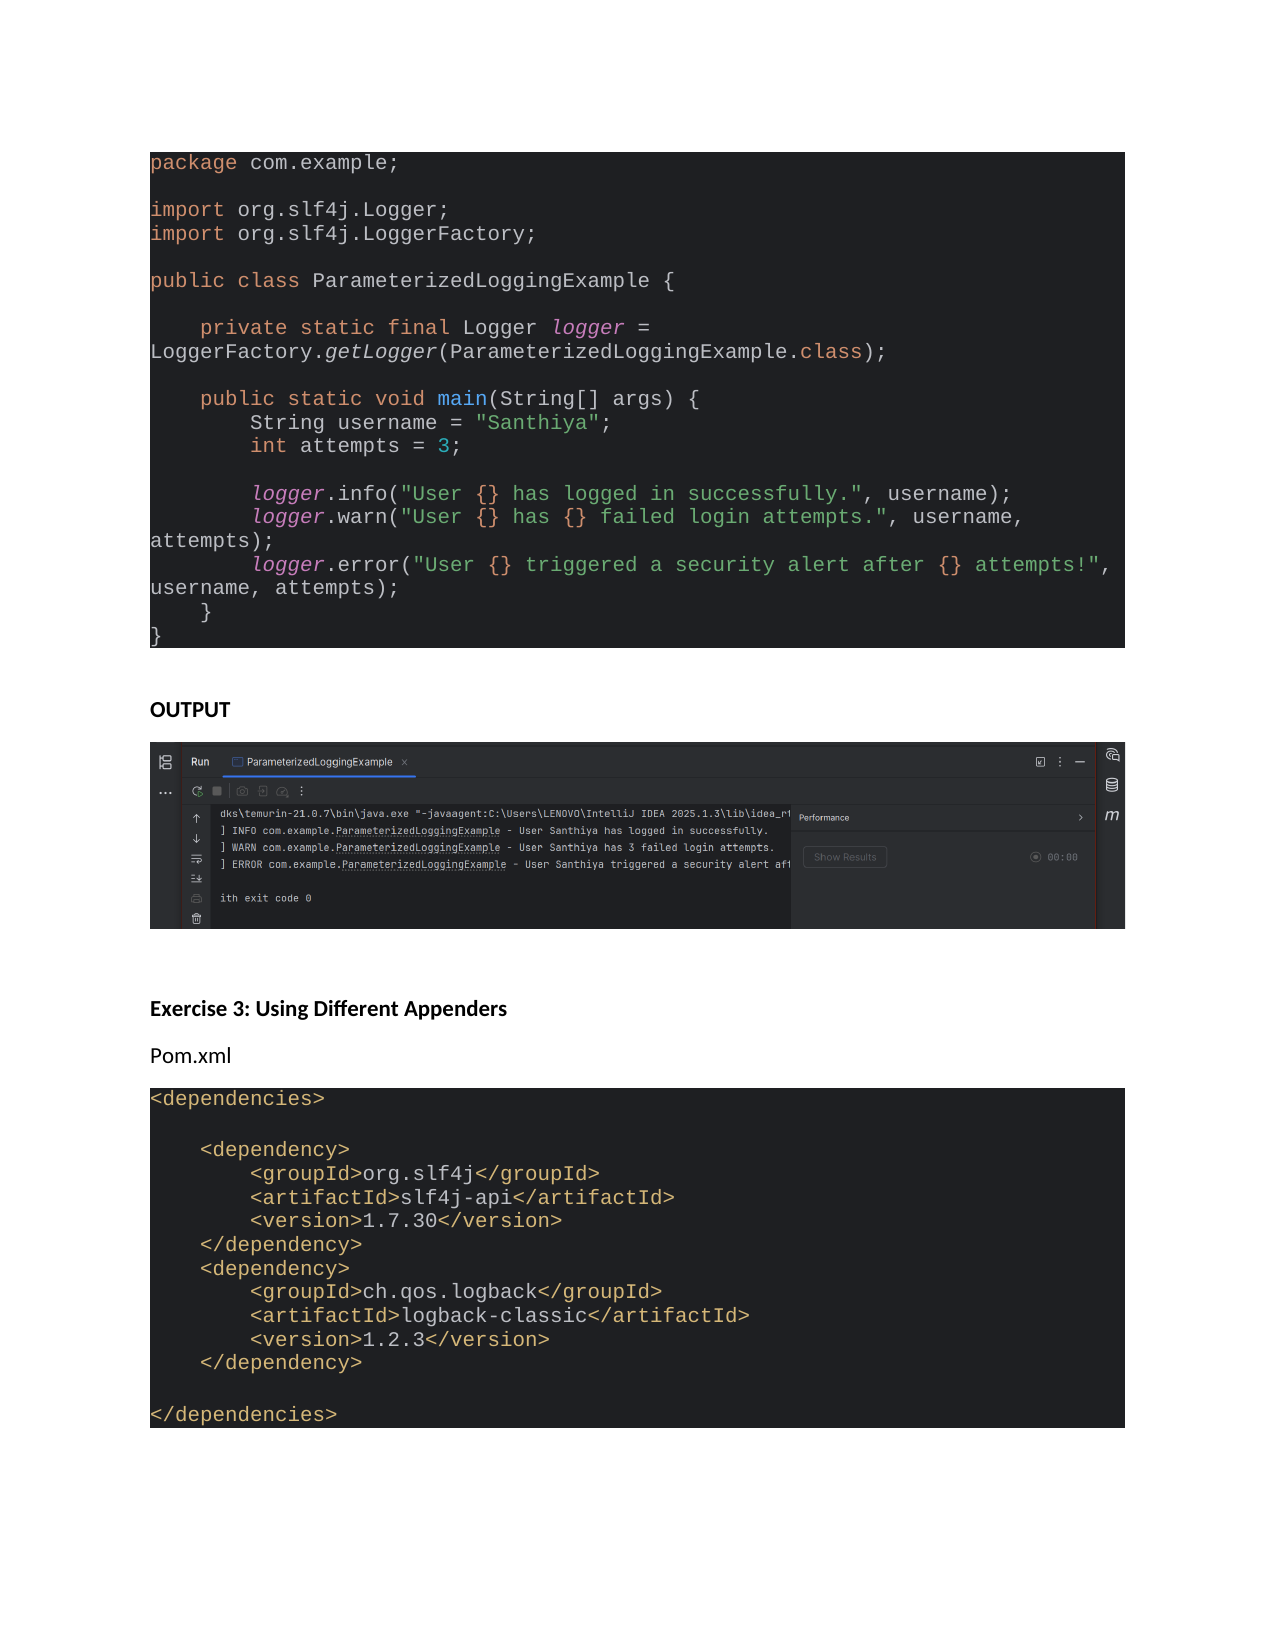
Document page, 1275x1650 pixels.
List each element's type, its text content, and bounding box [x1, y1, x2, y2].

text package com.example; import org.slf4j.Logger; import org.slf4j.LoggerFactory; public class ParameterizedLoggingExample { private static final Logger logger = LoggerFactory.getLogger(ParameterizedLoggingExample.class); public static void main(String[] args) { String username = "Santhiya"; int attempts = 3; logger.info("User {} has logged in successfully.", username); logger.warn("User {} has {} failed login attempts.", username, attempts); logger.error("User {} triggered a security alert after {} attempts!", username, attempts); } } [150, 152, 1125, 648]
text </dependencies> [150, 1404, 1125, 1428]
text Exercise 3: Using Different Appenders [150, 994, 1125, 1022]
text OUTPUT [150, 695, 1125, 723]
text Pom.xml [150, 1041, 1125, 1069]
picture [150, 742, 1125, 929]
text <dependency> <groupId>org.slf4j</groupId> <artifactId>slf4j-api</artifactId> <version>1.7.30</version> </dependency> <dependency> <groupId>ch.qos.logback</groupId> <artifactId>logback-classic</artifactId> <version>1.2.3</version> </dependency> [150, 1139, 1125, 1404]
text <dependencies> [150, 1088, 1125, 1111]
